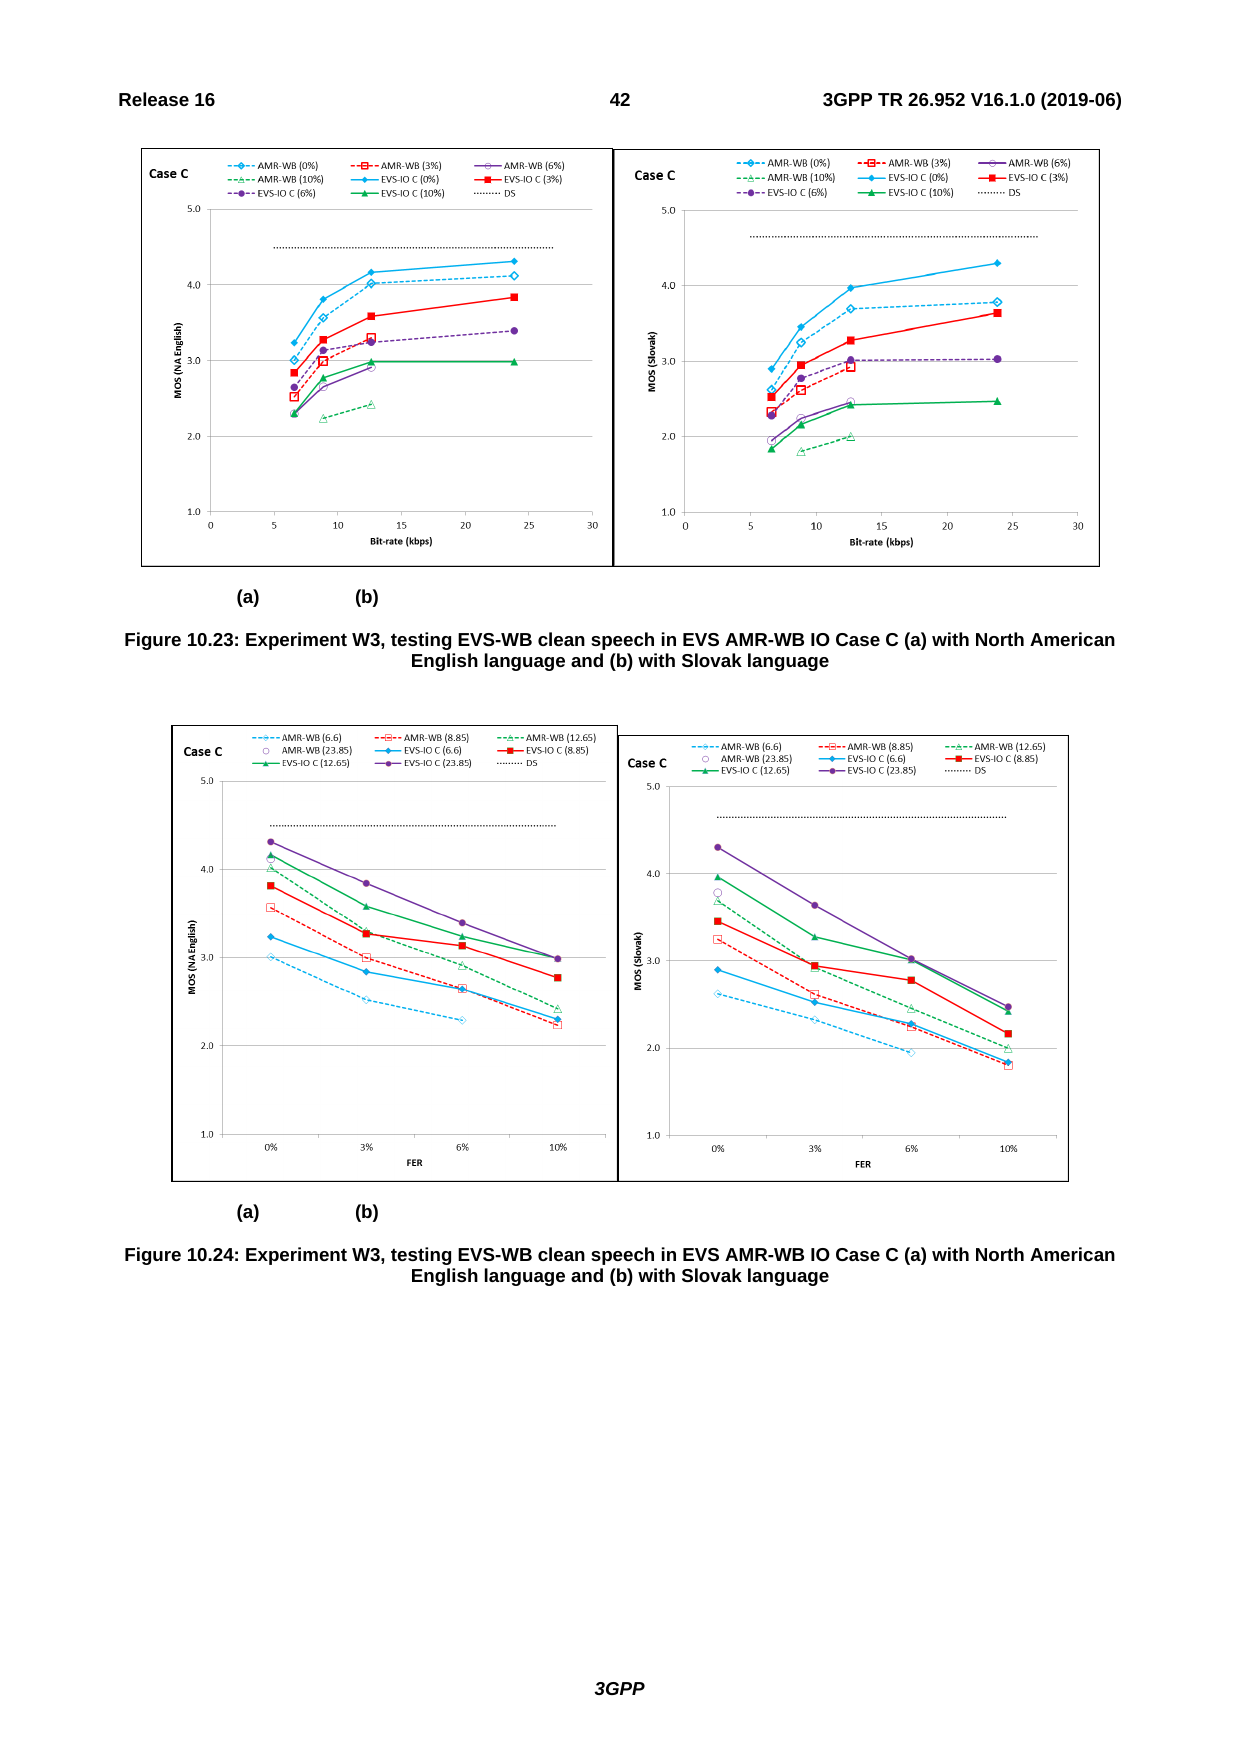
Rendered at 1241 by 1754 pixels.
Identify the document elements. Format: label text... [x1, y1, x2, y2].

text Figure 10.24: Experiment W3, testing EVS-WB clean speech in EVS AMR-WB IO Case C (a) with North American English language and (b) with Slovak language [118, 1244, 1122, 1287]
picture [619, 736, 1068, 1181]
text (a) (b) [148, 585, 1122, 607]
text (a) (b) [148, 1201, 1122, 1222]
picture [614, 150, 1099, 566]
picture [142, 149, 612, 566]
picture [173, 726, 617, 1181]
text Figure 10.23: Experiment W3, testing EVS-WB clean speech in EVS AMR-WB IO Case C (a) with North American English language and (b) with Slovak language [118, 628, 1122, 672]
